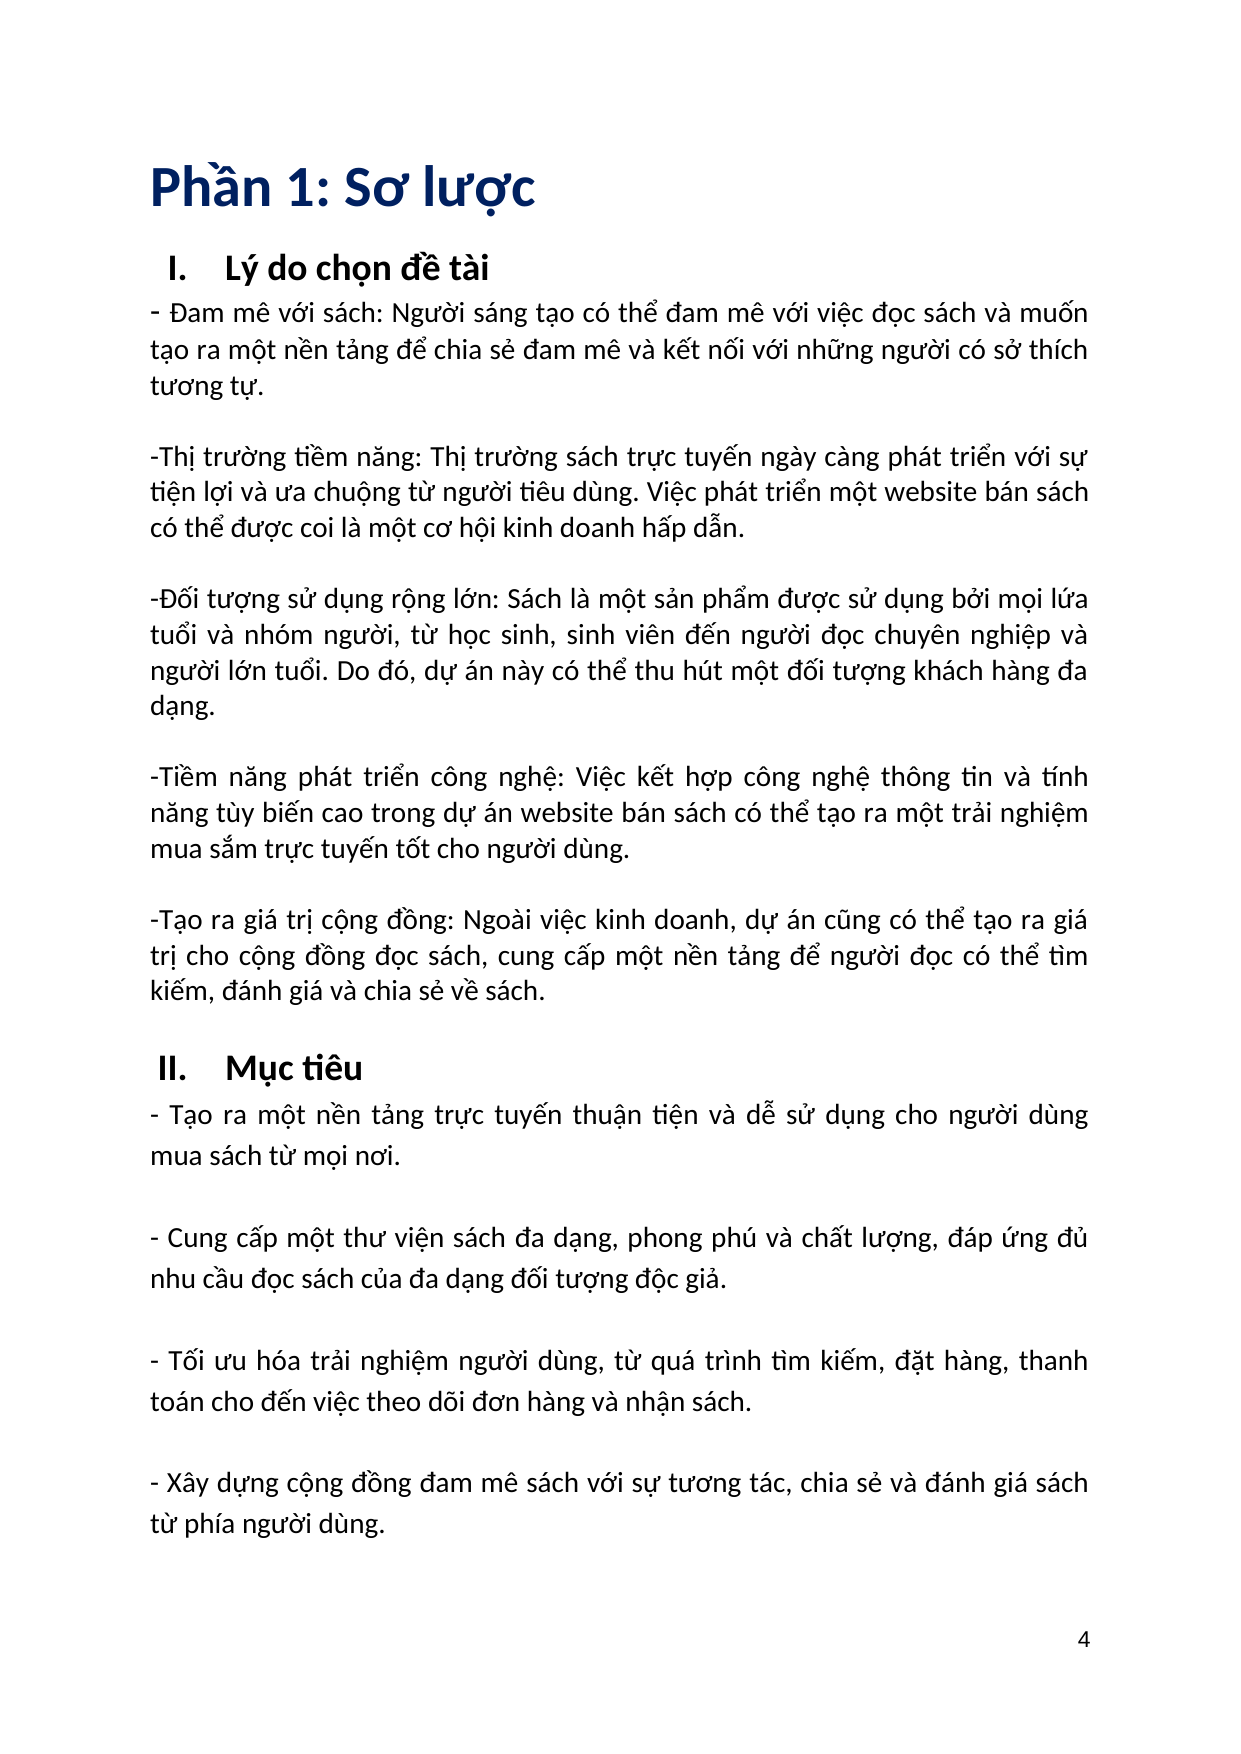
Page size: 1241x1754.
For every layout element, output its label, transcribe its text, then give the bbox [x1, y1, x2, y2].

text - Xây dựng cộng đồng đam mê sách với sự tương tác, chia sẻ và đánh giá sách từ phía người dùng. [150, 1464, 1090, 1541]
text -Thị trường tiềm năng: Thị trường sách trực tuyến ngày càng phát triển với sự tiện lợi và ưa chuộng từ người tiêu dùng. Việc phát triển một website bán sách có thể được coi là một cơ hội kinh doanh hấp dẫn. [150, 438, 1090, 545]
list Mục tiêu [187, 1043, 1090, 1089]
text - Tạo ra một nền tảng trực tuyến thuận tiện và dễ sử dụng cho người dùng mua sách từ mọi nơi. [150, 1096, 1090, 1173]
text - Cung cấp một thư viện sách đa dạng, phong phú và chất lượng, đáp ứng đủ nhu cầu đọc sách của đa dạng đối tượng độc giả. [150, 1219, 1090, 1296]
text - Tối ưu hóa trải nghiệm người dùng, từ quá trình tìm kiếm, đặt hàng, thanh toán cho đến việc theo dõi đơn hàng và nhận sách. [150, 1342, 1090, 1418]
text - Đam mê với sách: Người sáng tạo có thể đam mê với việc đọc sách và muốn tạo ra một nền tảng để chia sẻ đam mê và kết nối với những người có sở thích tương tự. [150, 290, 1090, 402]
subtitle Phần 1: Sơ lược [150, 150, 1090, 221]
text -Tiềm năng phát triển công nghệ: Việc kết hợp công nghệ thông tin và tính năng tùy biến cao trong dự án website bán sách có thể tạo ra một trải nghiệm mua sắm trực tuyến tốt cho người dùng. [150, 758, 1090, 865]
text -Tạo ra giá trị cộng đồng: Ngoài việc kinh doanh, dự án cũng có thể tạo ra giá trị cho cộng đồng đọc sách, cung cấp một nền tảng để người đọc có thể tìm kiếm, đánh giá và chia sẻ về sách. [150, 901, 1090, 1008]
list Lý do chọn đề tài [187, 244, 1090, 290]
text -Đối tượng sử dụng rộng lớn: Sách là một sản phẩm được sử dụng bởi mọi lứa tuổi và nhóm người, từ học sinh, sinh viên đến người đọc chuyên nghiệp và người lớn tuổi. Do đó, dự án này có thể thu hút một đối tượng khách hàng đa dạng. [150, 580, 1090, 723]
